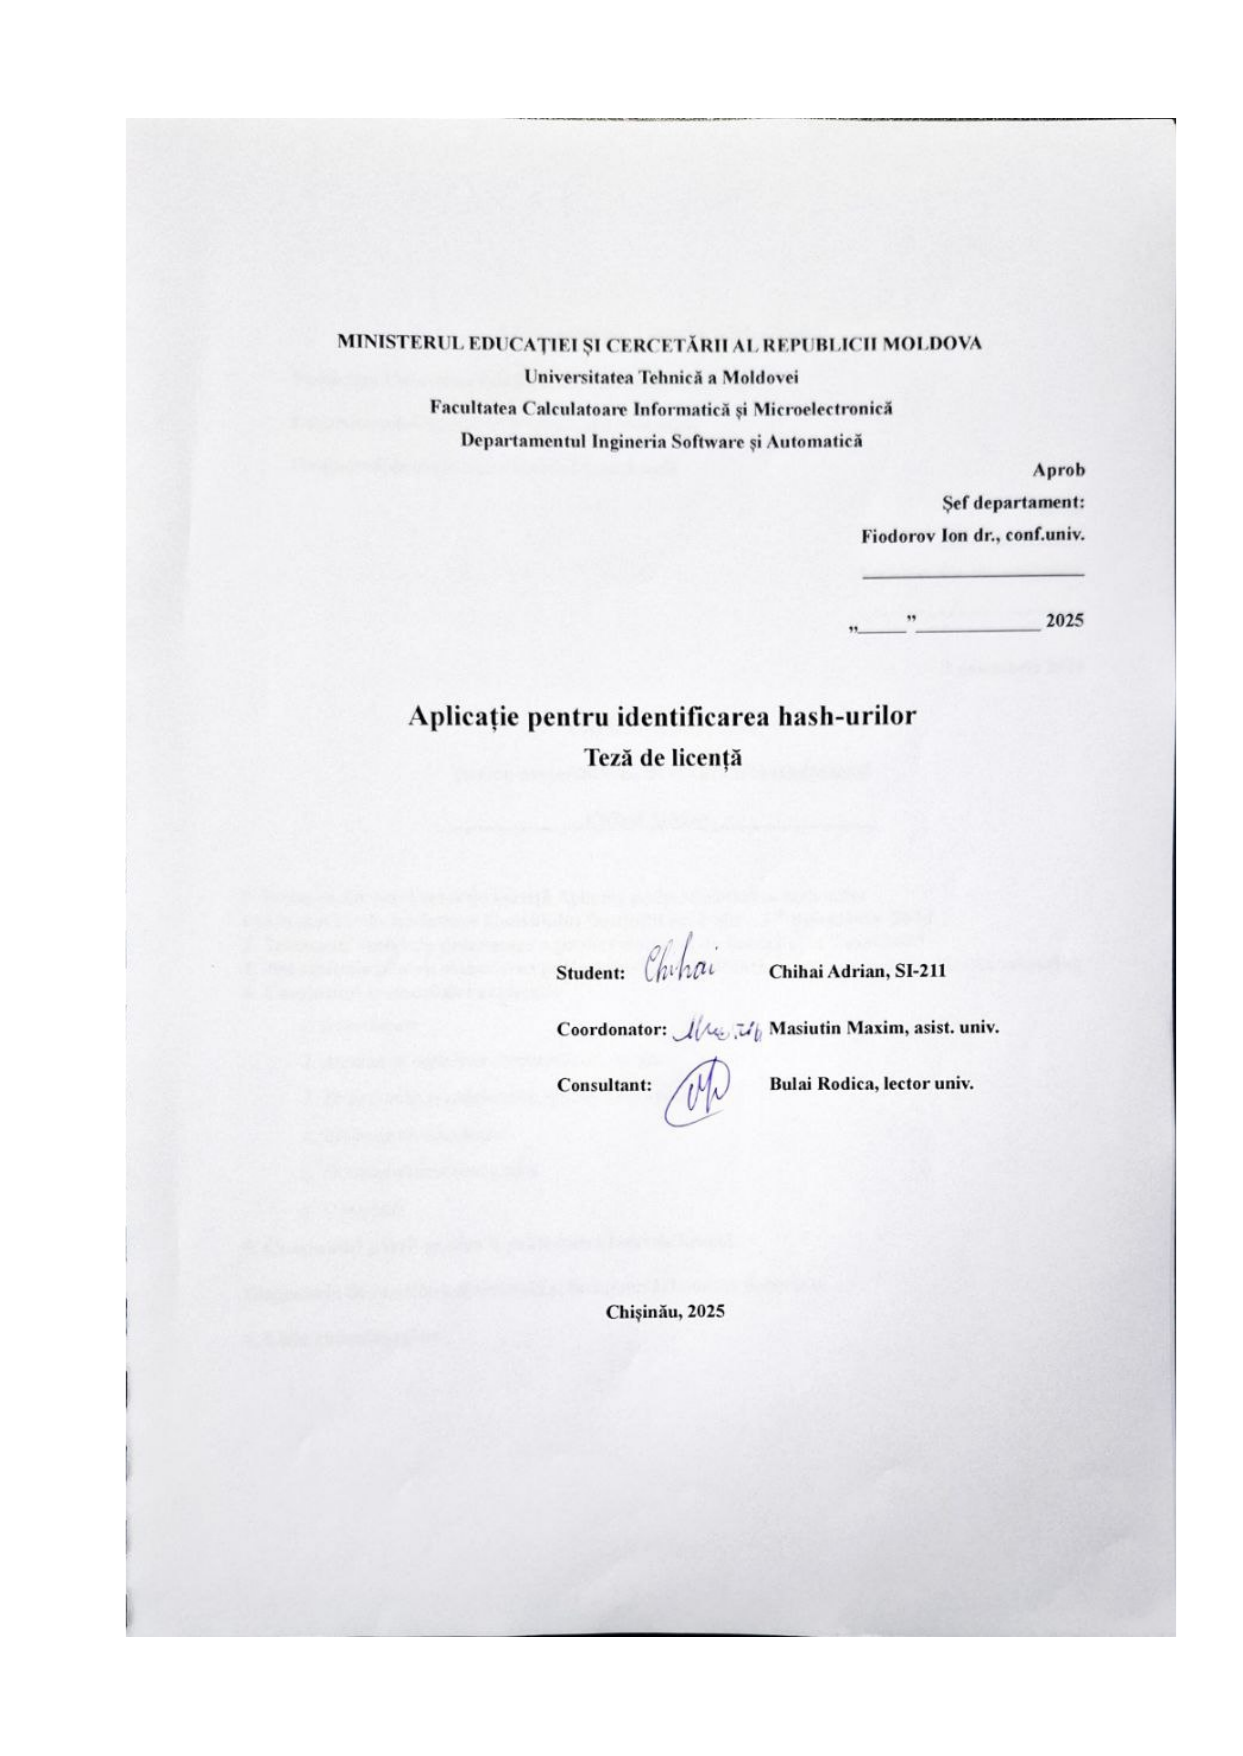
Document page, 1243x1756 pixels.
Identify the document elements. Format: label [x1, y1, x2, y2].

picture [125, 118, 1177, 1637]
